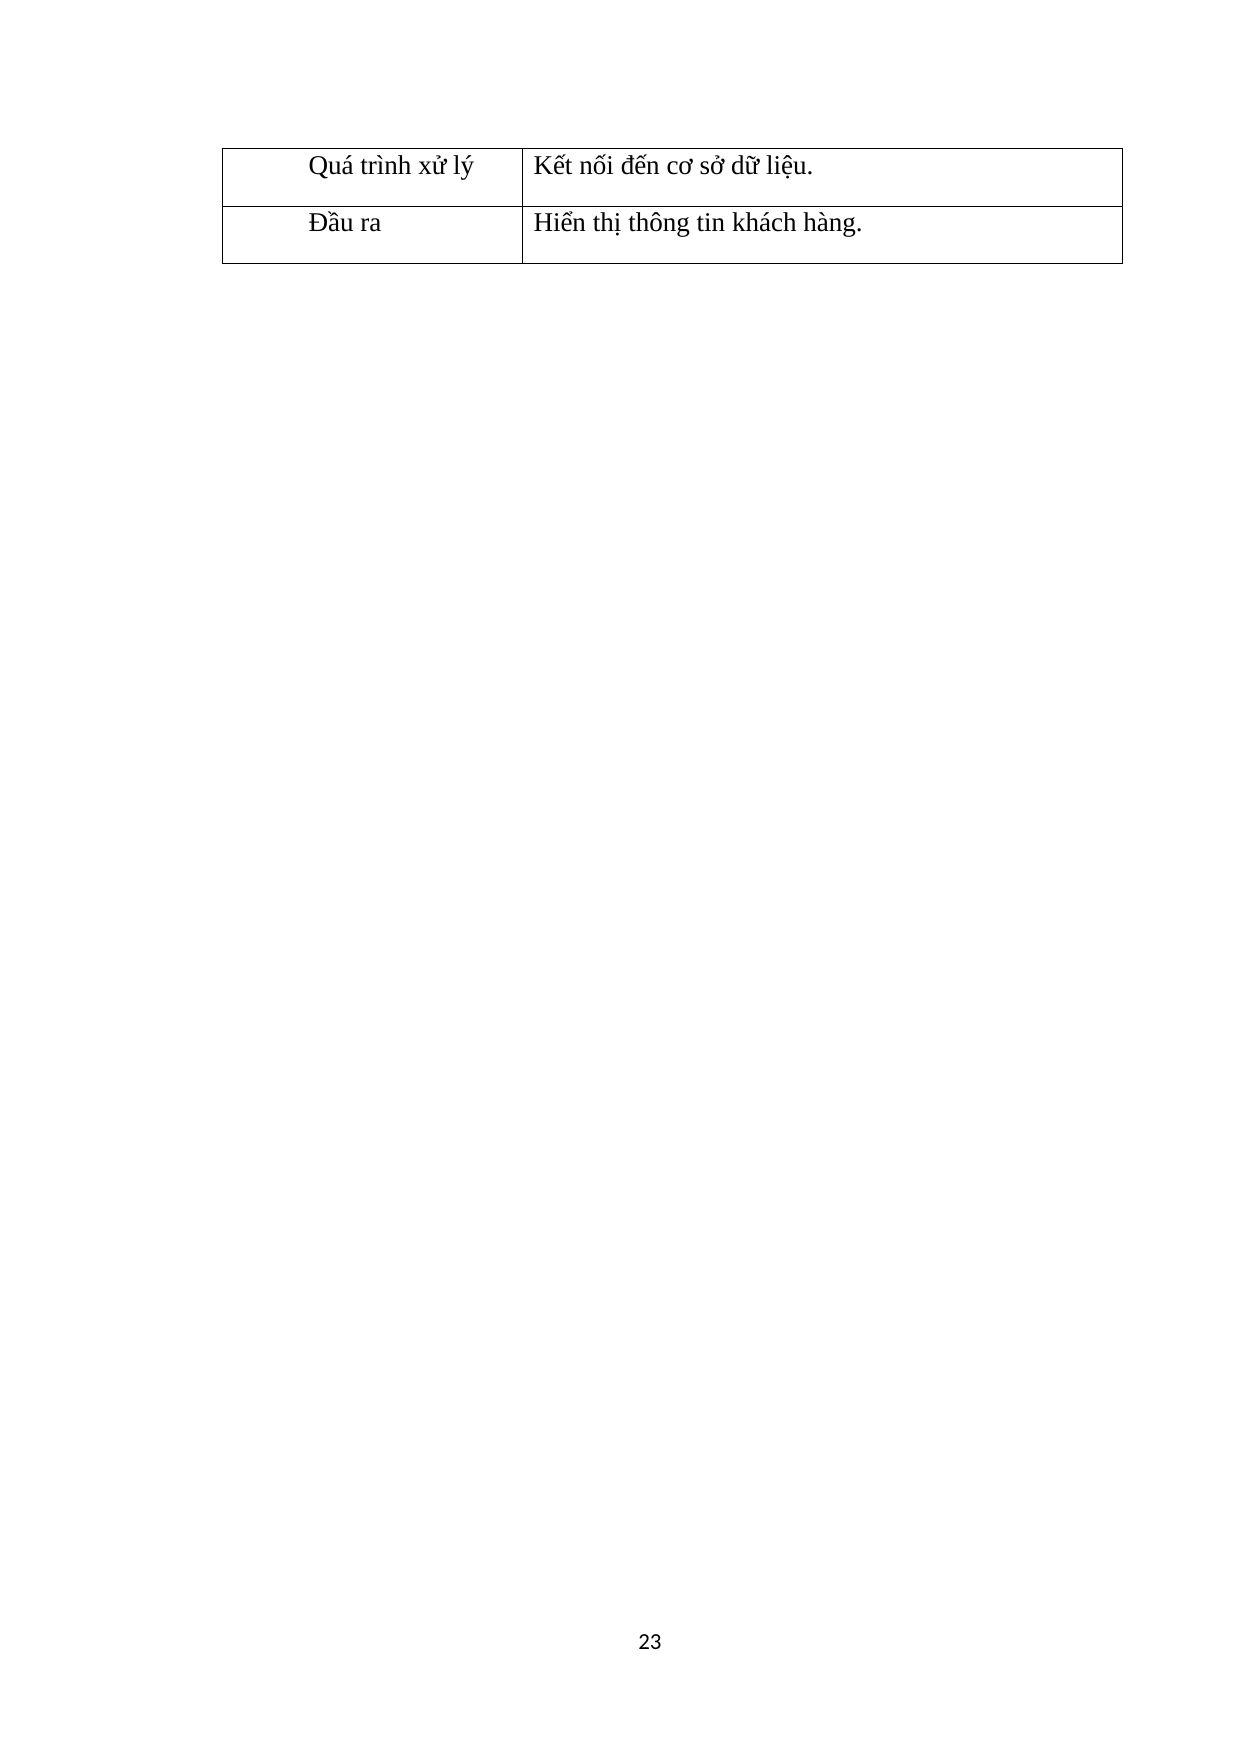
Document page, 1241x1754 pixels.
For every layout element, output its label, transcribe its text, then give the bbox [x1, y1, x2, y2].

table_cell Kết nối đến cơ sở dữ liệu. [523, 149, 1122, 206]
table_cell Quá trình xử lý [223, 149, 522, 206]
table_cell Đầu ra [223, 207, 522, 263]
table_cell Hiển thị thông tin khách hàng. [523, 207, 1122, 263]
